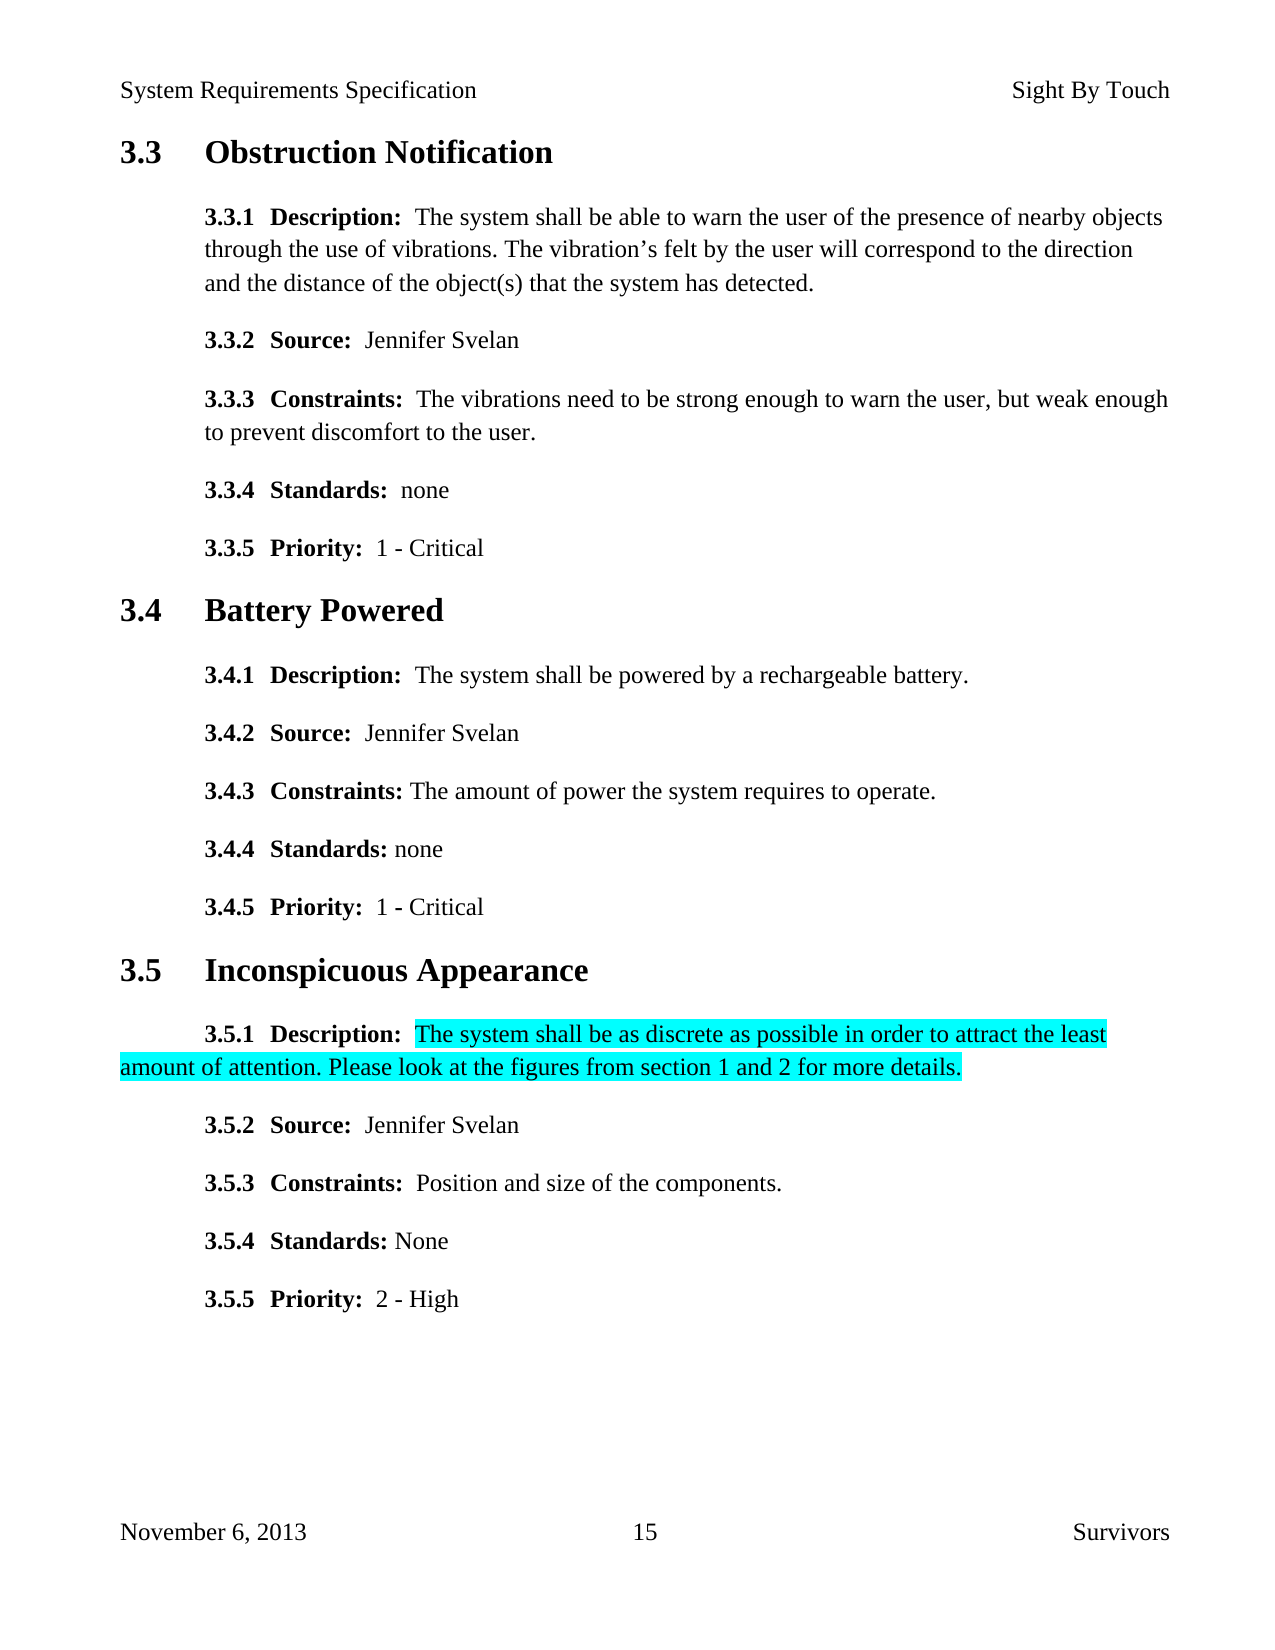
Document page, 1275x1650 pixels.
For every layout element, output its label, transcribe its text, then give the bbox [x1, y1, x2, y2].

subtitle 3.4.3 Constraints: The amount of power the system requires to operate. [120, 776, 1170, 804]
subtitle 3.3.4 Standards: none [120, 475, 1170, 503]
subtitle 3.5.4 Standards: None [120, 1226, 1170, 1255]
subtitle 3.3.5 Priority: 1 - Critical [120, 533, 1170, 561]
text 3.5.1 Description: The system shall be as discrete as possible in order to attract the least amount of attention. Please look at the figures from section 1 and 2 for more details. [120, 1019, 1170, 1081]
subtitle 3.3.2 Source: Jennifer Svelan [120, 326, 1170, 354]
subtitle 3.3.3 Constraints: The vibrations need to be strong enough to warn the user, but weak enough to prevent discomfort to the user. [120, 384, 1170, 445]
subtitle 3.4.2 Source: Jennifer Svelan [120, 718, 1170, 747]
subtitle 3.5.3 Constraints: Position and size of the components. [120, 1168, 1170, 1197]
subtitle 3.4.4 Standards: none [120, 834, 1170, 863]
subtitle 3.4.5 Priority: 1 - Critical [120, 892, 1170, 921]
subtitle 3.5.2 Source: Jennifer Svelan [120, 1110, 1170, 1139]
text 3.3.1 Description: The system shall be able to warn the user of the presence of nearby objects through the use of vibrations. The vibration’s felt by the user will correspond to the direction and the distance of the object(s) that the system has detected. [120, 202, 1170, 296]
subtitle 3.5.5 Priority: 2 - High [120, 1284, 1170, 1313]
subtitle 3.5 Inconspicuous Appearance [120, 950, 1170, 988]
subtitle 3.3 Obstruction Notification [120, 132, 1170, 171]
subtitle 3.4 Battery Powered [120, 591, 1170, 629]
text 3.4.1 Description: The system shall be powered by a rechargeable battery. [120, 660, 1170, 688]
